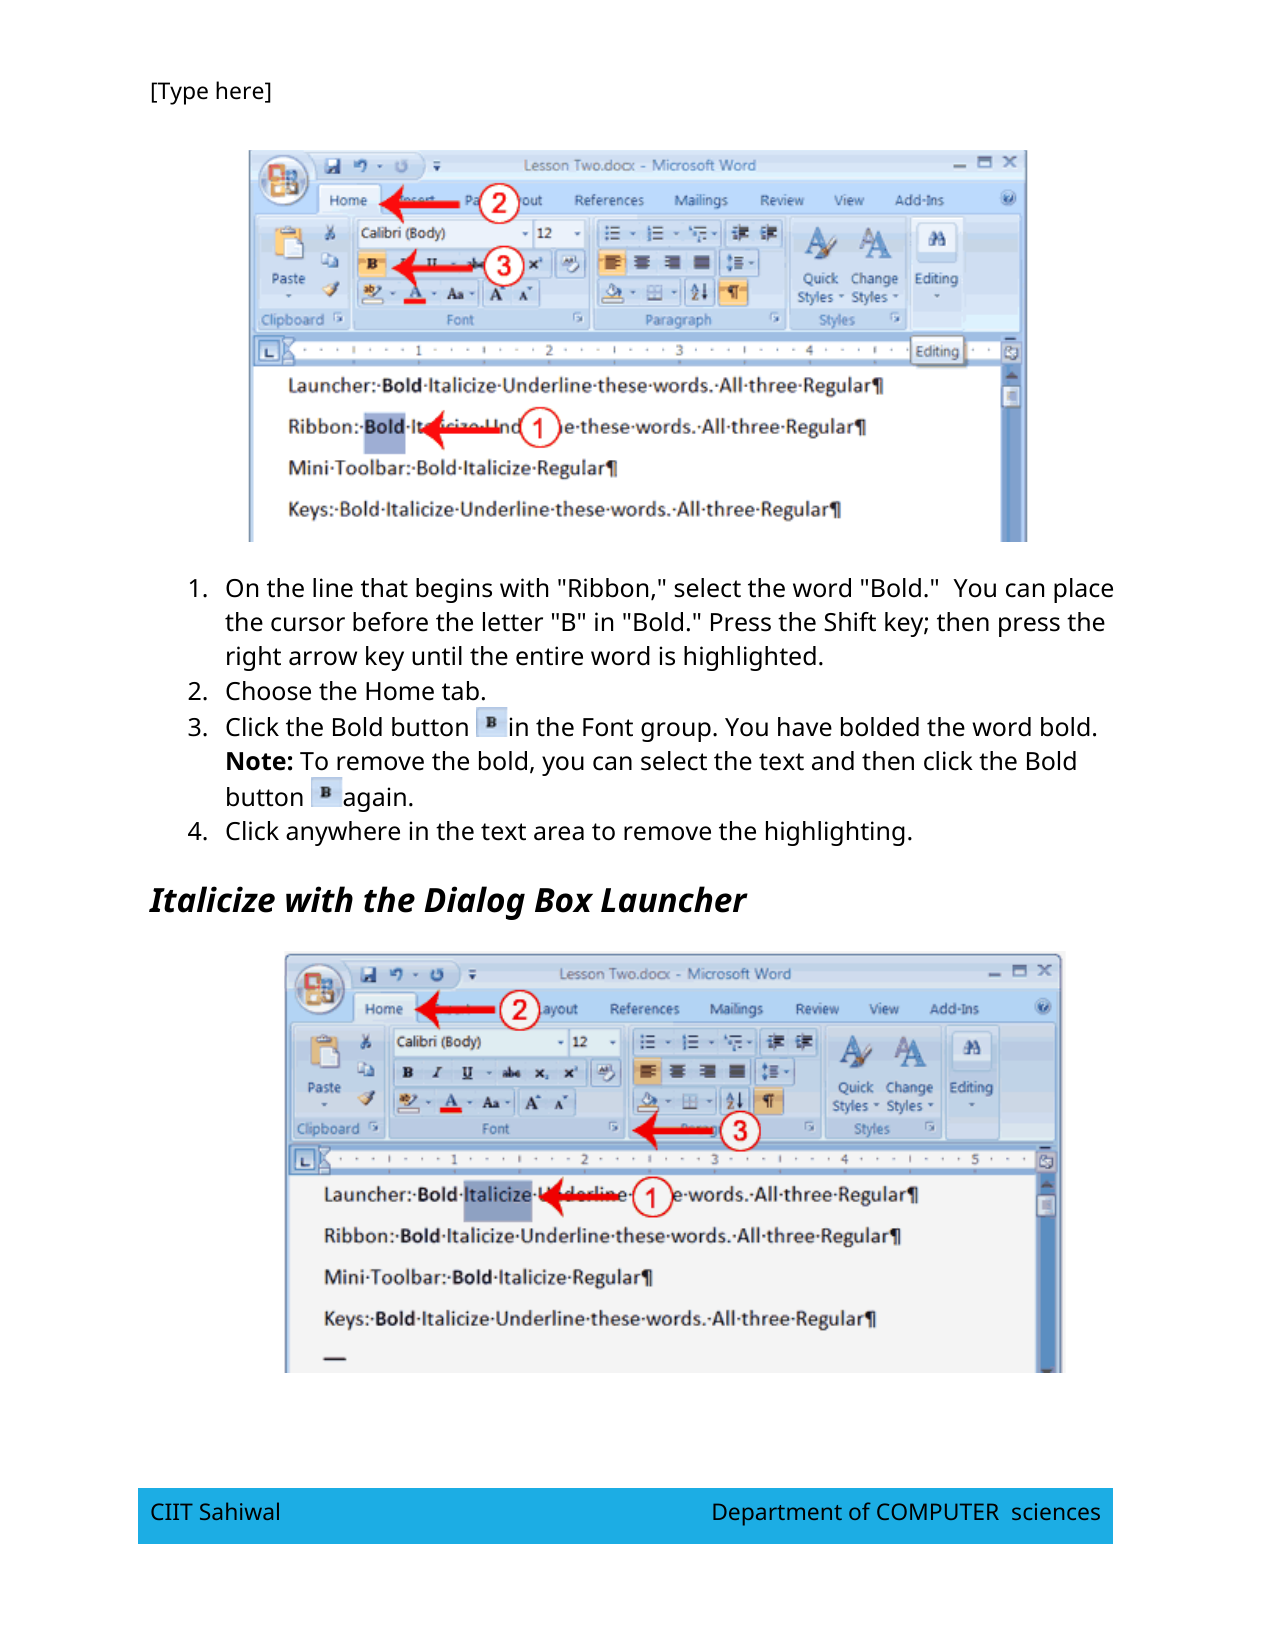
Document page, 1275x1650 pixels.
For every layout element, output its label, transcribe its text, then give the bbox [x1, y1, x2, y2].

list Click the Bold button in the Font group. You have bolded the word bold. Note: To remove the bold, you can select the text and then click the Bold button again. [187, 707, 1125, 814]
picture [311, 777, 343, 807]
picture [284, 951, 1066, 1373]
list Choose the Home tab. [187, 673, 1125, 707]
list On the line that begins with "Ribbon," select the word "Bold." You can place the cursor before the letter "B" in "Bold." Press the Shift key; then press the right arrow key until the entire word is highlighted. [187, 571, 1125, 673]
list Click anywhere in the text area to remove the highlighting. [187, 814, 1125, 848]
text Italicize with the Dialog Box Launcher [150, 877, 1125, 923]
picture [246, 150, 1029, 542]
picture [476, 707, 508, 737]
